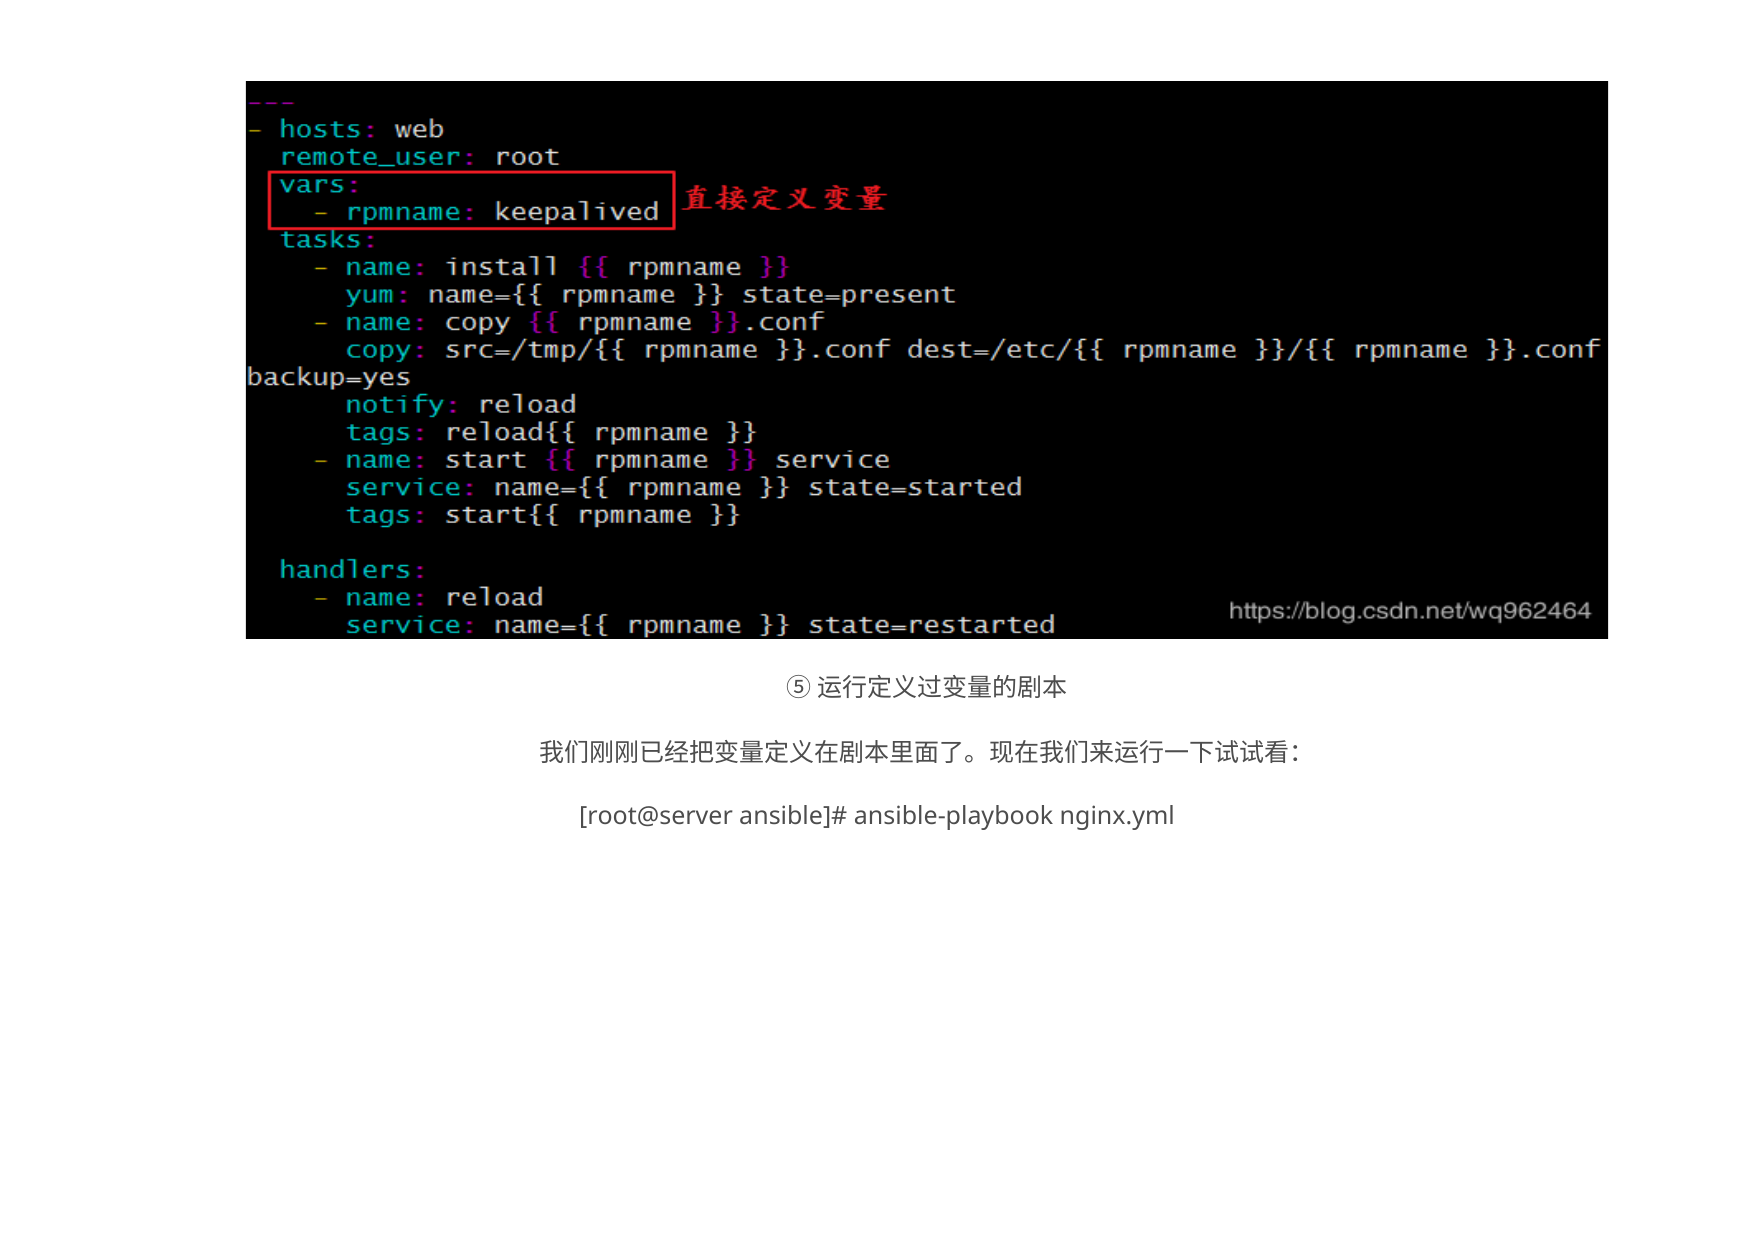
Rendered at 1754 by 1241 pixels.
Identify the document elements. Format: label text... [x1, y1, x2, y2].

picture [245, 81, 1609, 639]
text 我们刚刚已经把变量定义在剧本里面了。现在我们来运行一下试试看： [59, 718, 1695, 783]
text ⑤ 运行定义过变量的剧本 [59, 653, 1695, 718]
text [root@server ansible]# ansible-playbook nginx.yml [59, 783, 1695, 848]
